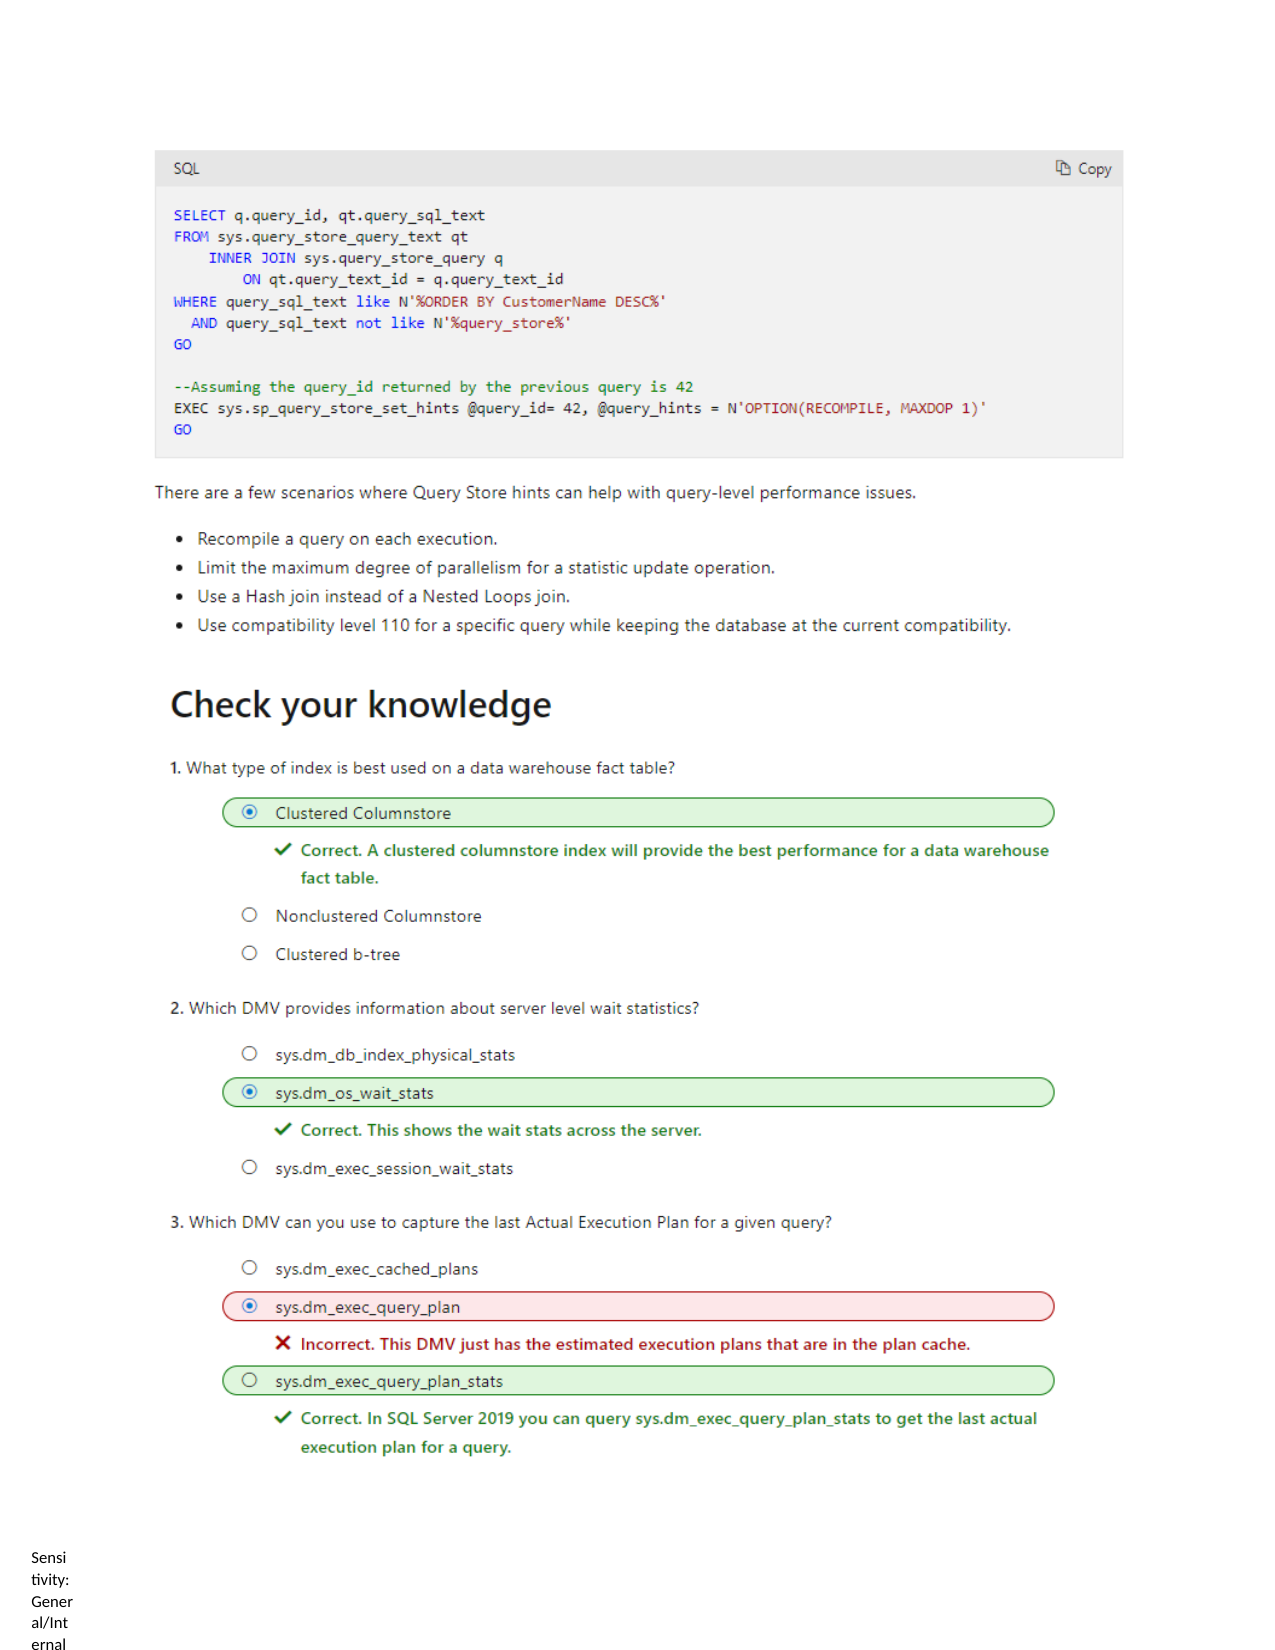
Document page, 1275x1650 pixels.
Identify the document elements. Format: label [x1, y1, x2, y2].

picture [150, 660, 1125, 1466]
picture [150, 150, 1125, 655]
